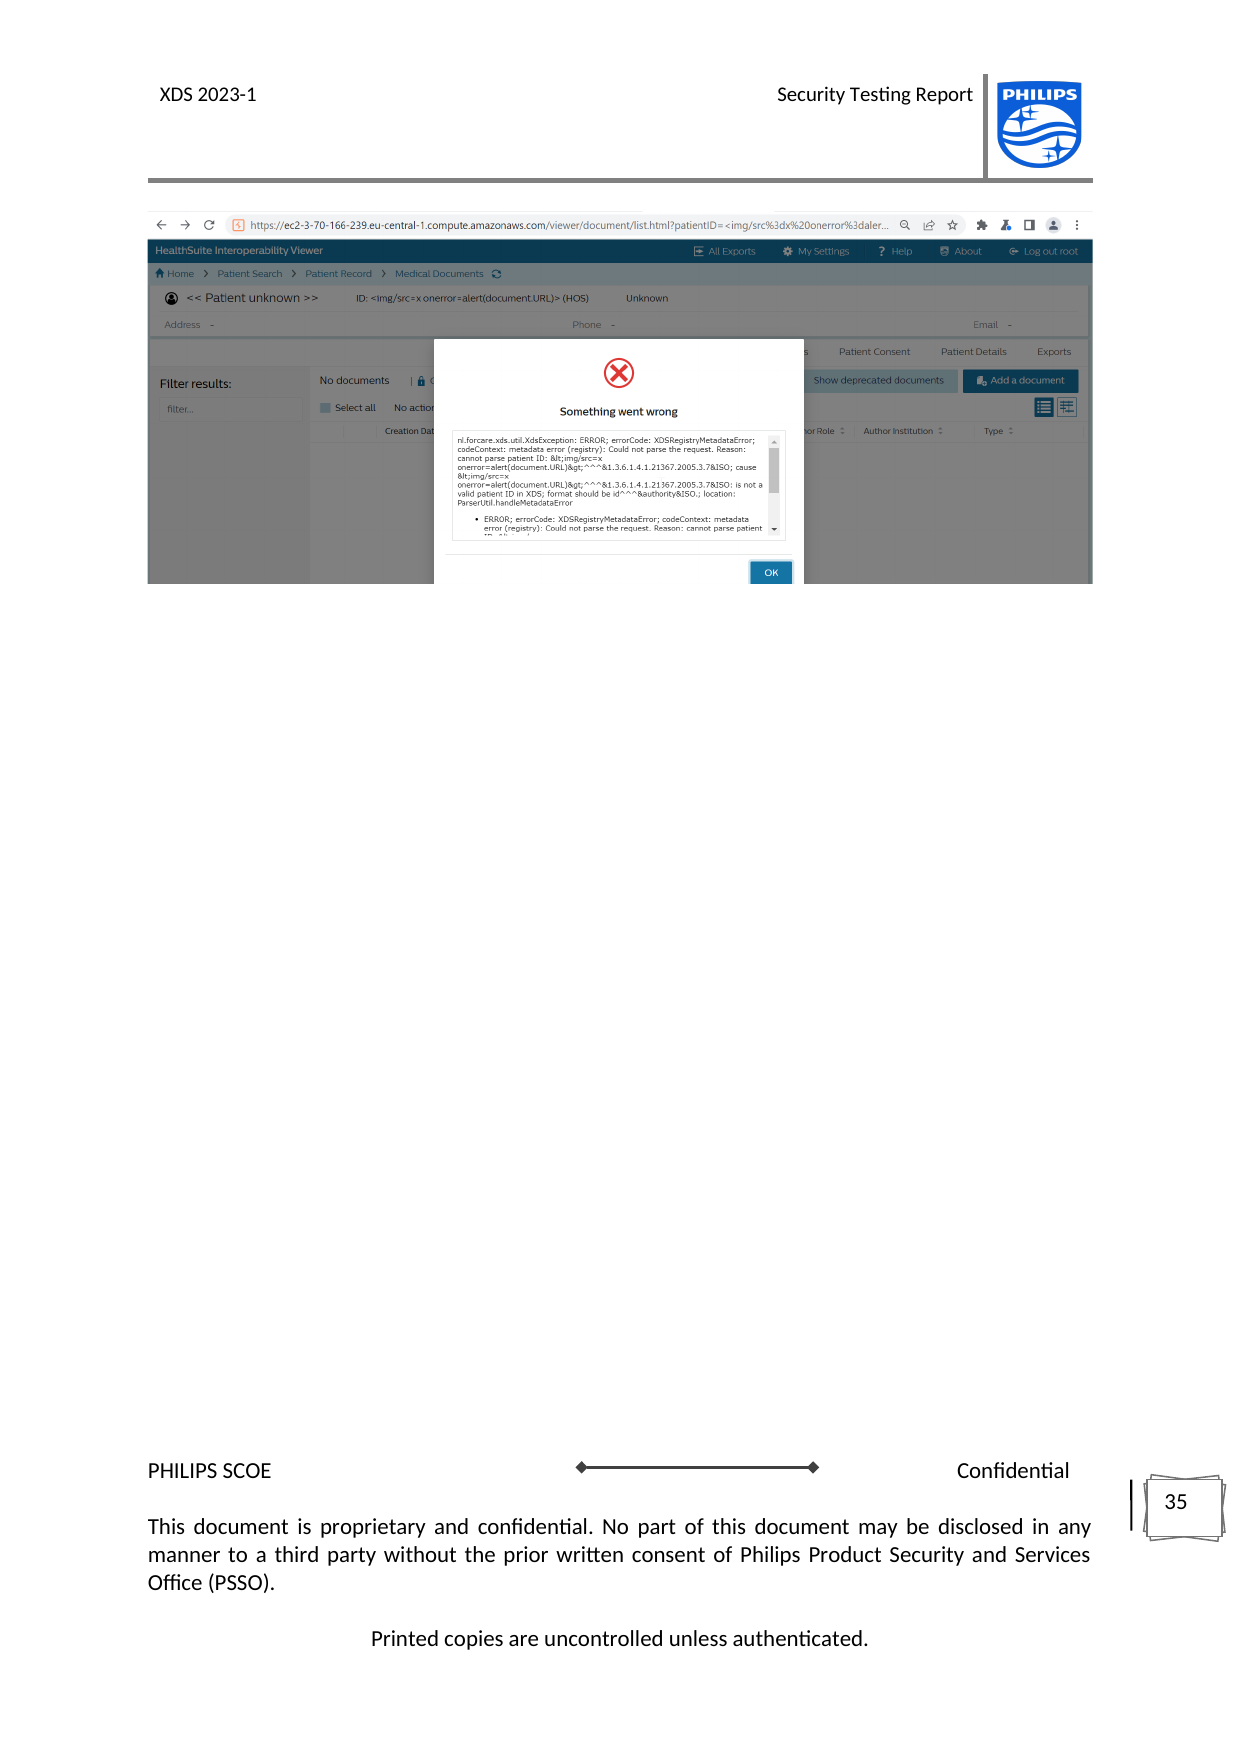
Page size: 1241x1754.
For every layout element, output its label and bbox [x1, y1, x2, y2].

picture [997, 81, 1082, 168]
picture [147, 211, 1093, 584]
